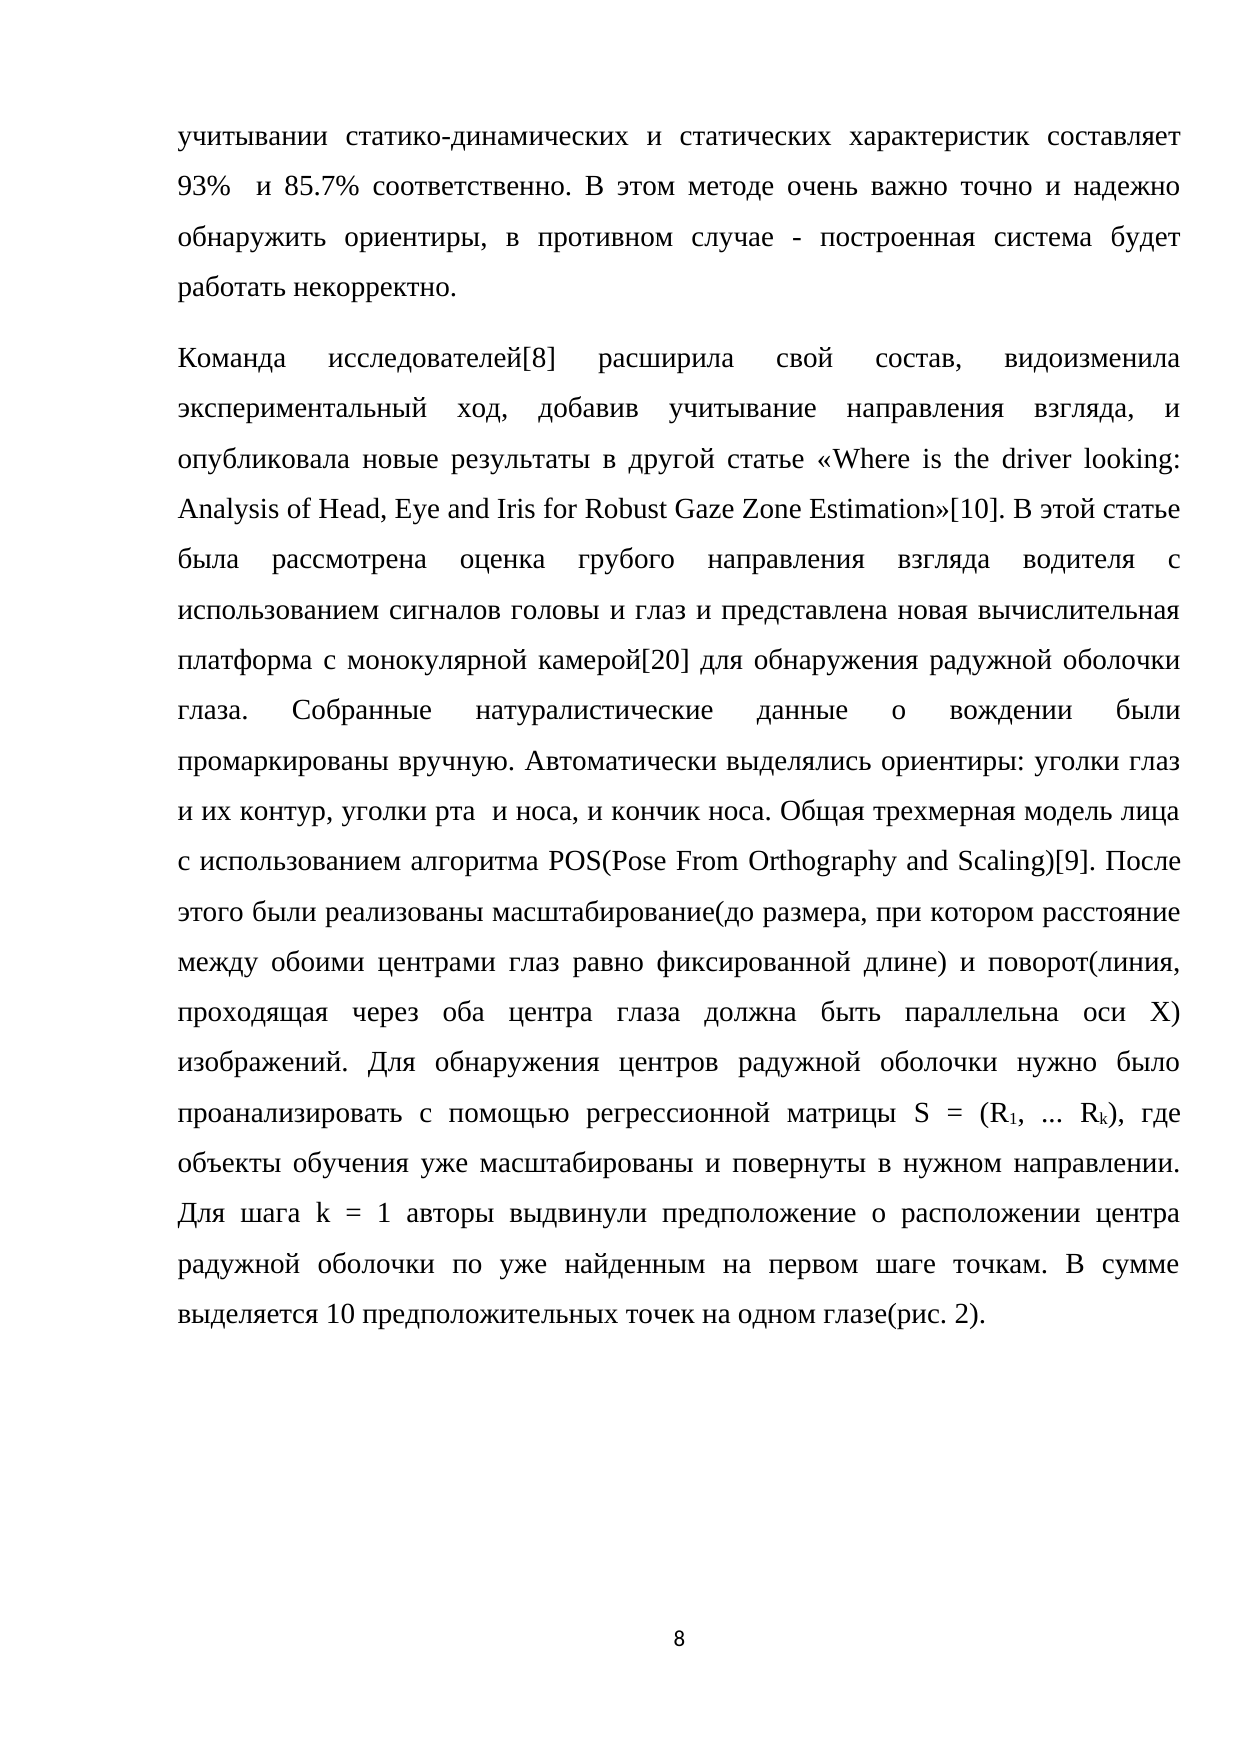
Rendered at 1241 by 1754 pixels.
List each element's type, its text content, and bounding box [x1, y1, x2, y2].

text Команда исследователей[8] расширила свой состав, видоизменила экспериментальный ход, добавив учитывание направления взгляда, и опубликовала новые результаты в другой статье «Where is the driver looking: Analysis of Head, Eye and Iris for Robust Gaze Zone Estimation»[10]. В этой статье была рассмотрена оценка грубого направления взгляда водителя с использованием сигналов головы и глаз и представлена новая вычислительная платформа с монокулярной камерой[20] для обнаружения радужной оболочки глаза. Собранные натуралистические данные о вождении были промаркированы вручную. Автоматически выделялись ориентиры: уголки глаз и их контур, уголки рта и носа, и кончик носа. Общая трехмерная модель лица с использованием алгоритма POS(Pose From Orthography and Scaling)[9]. После этого были реализованы масштабирование(до размера, при котором расстояние между обоими центрами глаз равно фиксированной длине) и поворот(линия, проходящая через оба центра глаза должна быть параллельна оси Х) изображений. Для обнаружения центров радужной оболочки нужно было проанализировать с помощью регрессионной матрицы S = (R1, ... Rk), где объекты обучения уже масштабированы и повернуты в нужном направлении. Для шага k = 1 авторы выдвинули предположение о расположении центра радужной оболочки по уже найденным на первом шаге точкам. В сумме выделяется 10 предположительных точек на одном глазе(рис. 2). [177, 340, 1181, 1330]
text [177, 118, 1181, 303]
